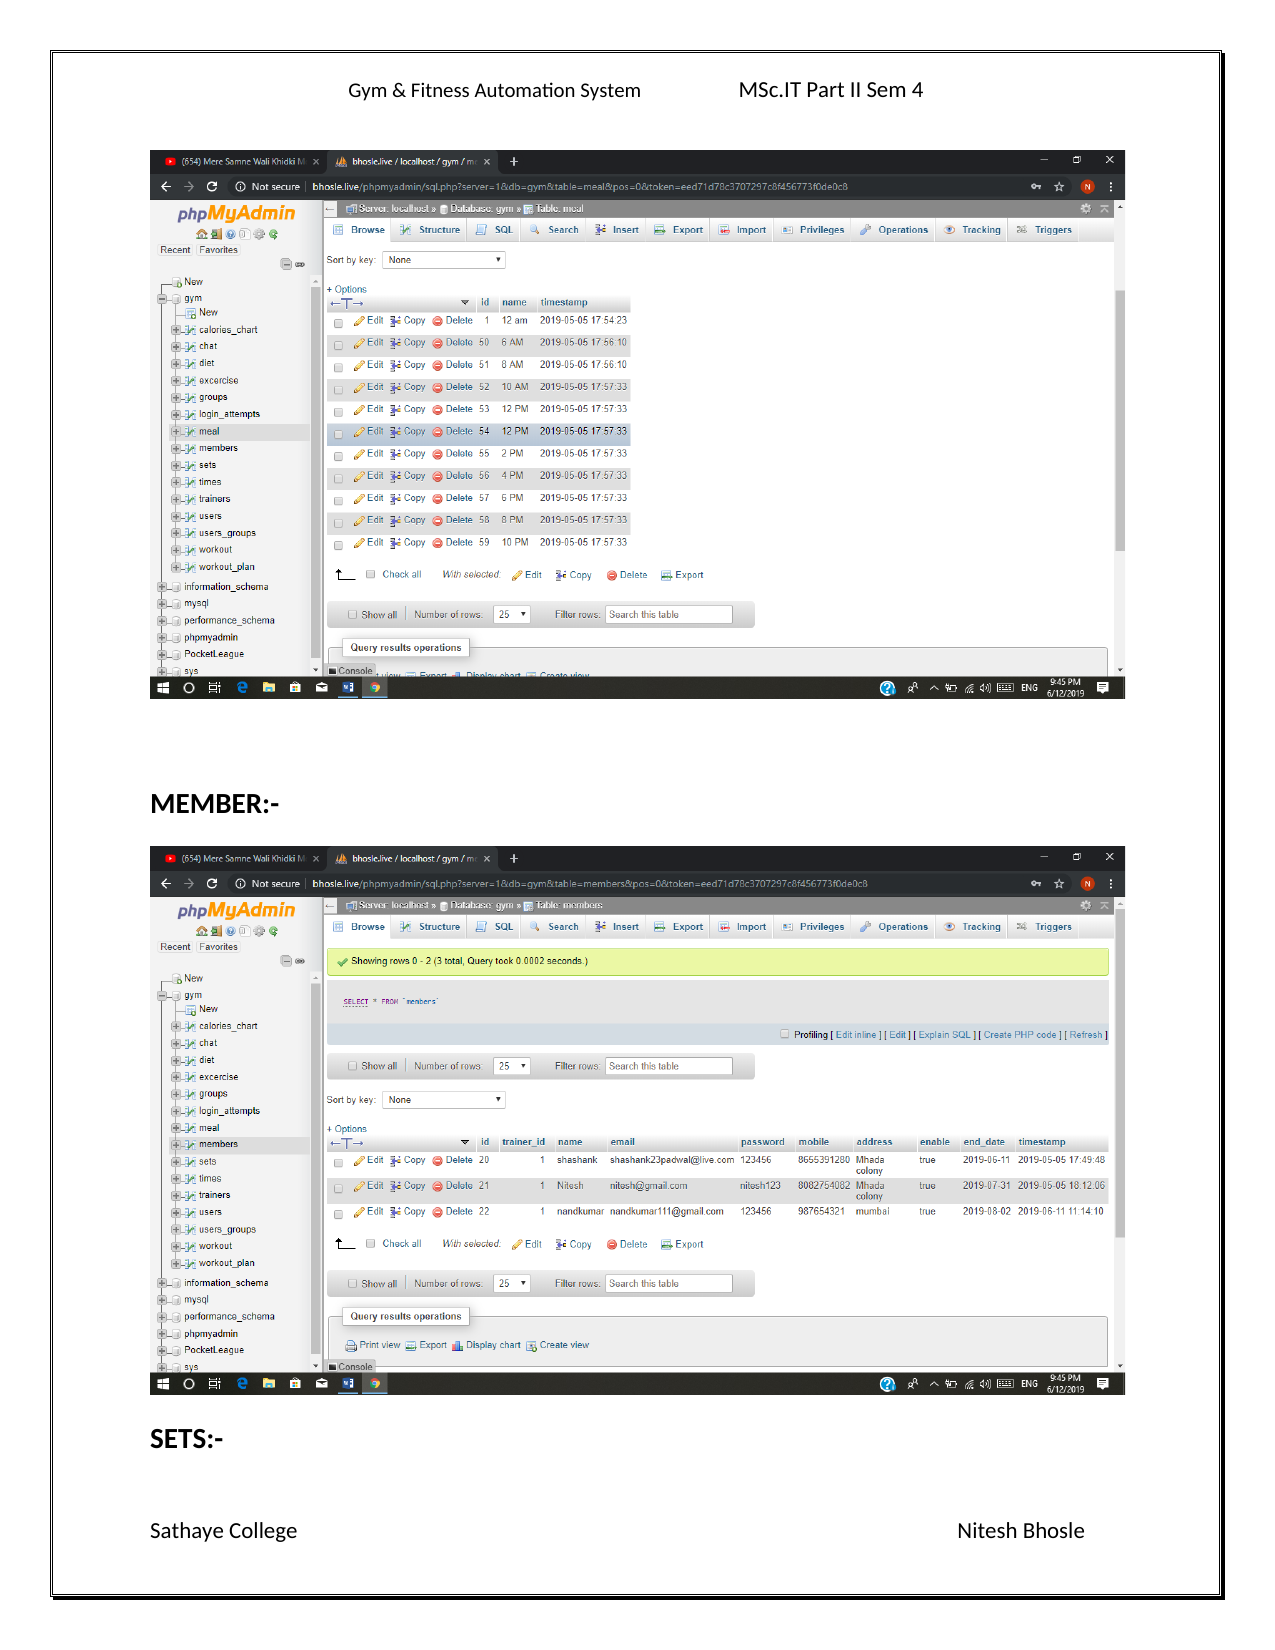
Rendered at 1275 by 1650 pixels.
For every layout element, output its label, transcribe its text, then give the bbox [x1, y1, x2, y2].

text MEMBER:- [150, 785, 1122, 821]
picture [150, 846, 1125, 1395]
picture [150, 150, 1125, 699]
text SETS:- [150, 1420, 1122, 1455]
